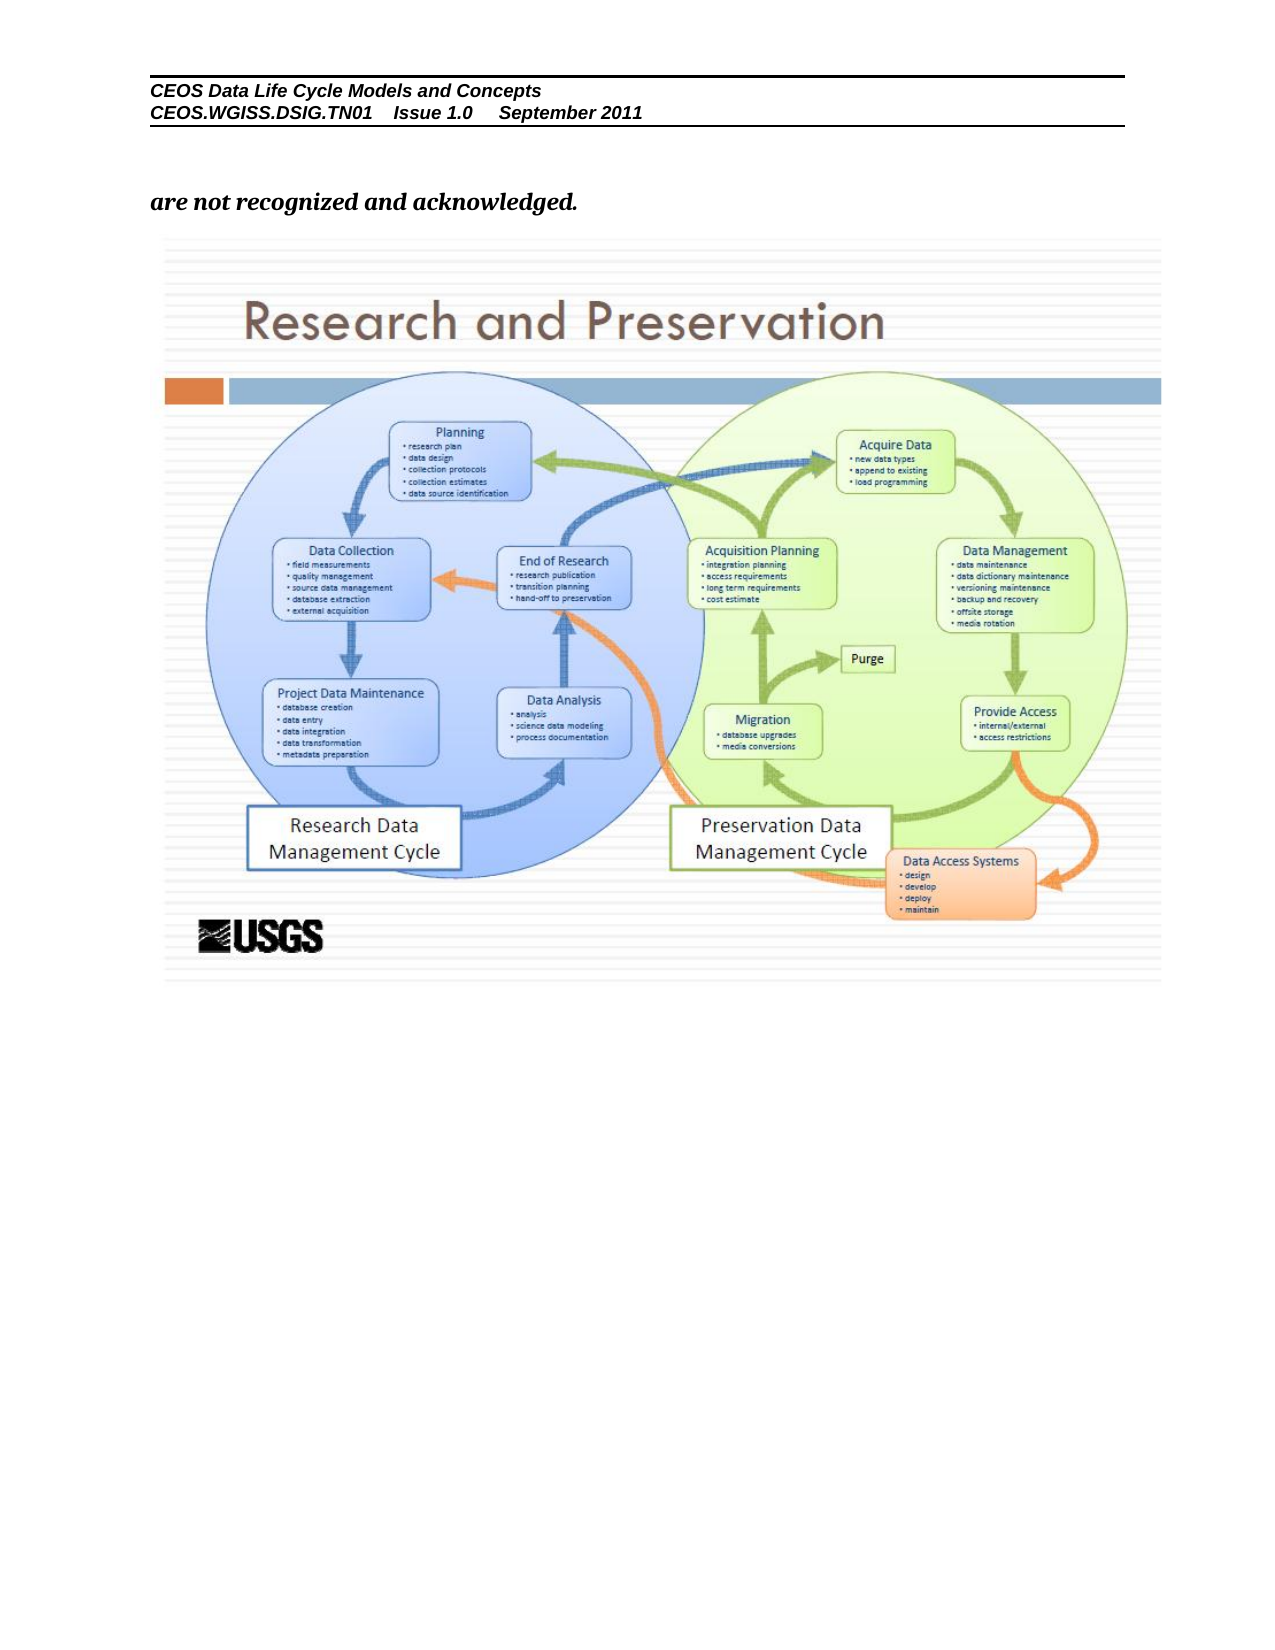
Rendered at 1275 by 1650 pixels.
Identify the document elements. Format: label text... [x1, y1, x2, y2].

text Many opportunities for confusion, conflict, and working at cross-purposes in data management activities can occur when the separate nature of the three DMPf phases are not recognized and acknowledged. [150, 187, 1125, 216]
picture [150, 216, 1182, 999]
